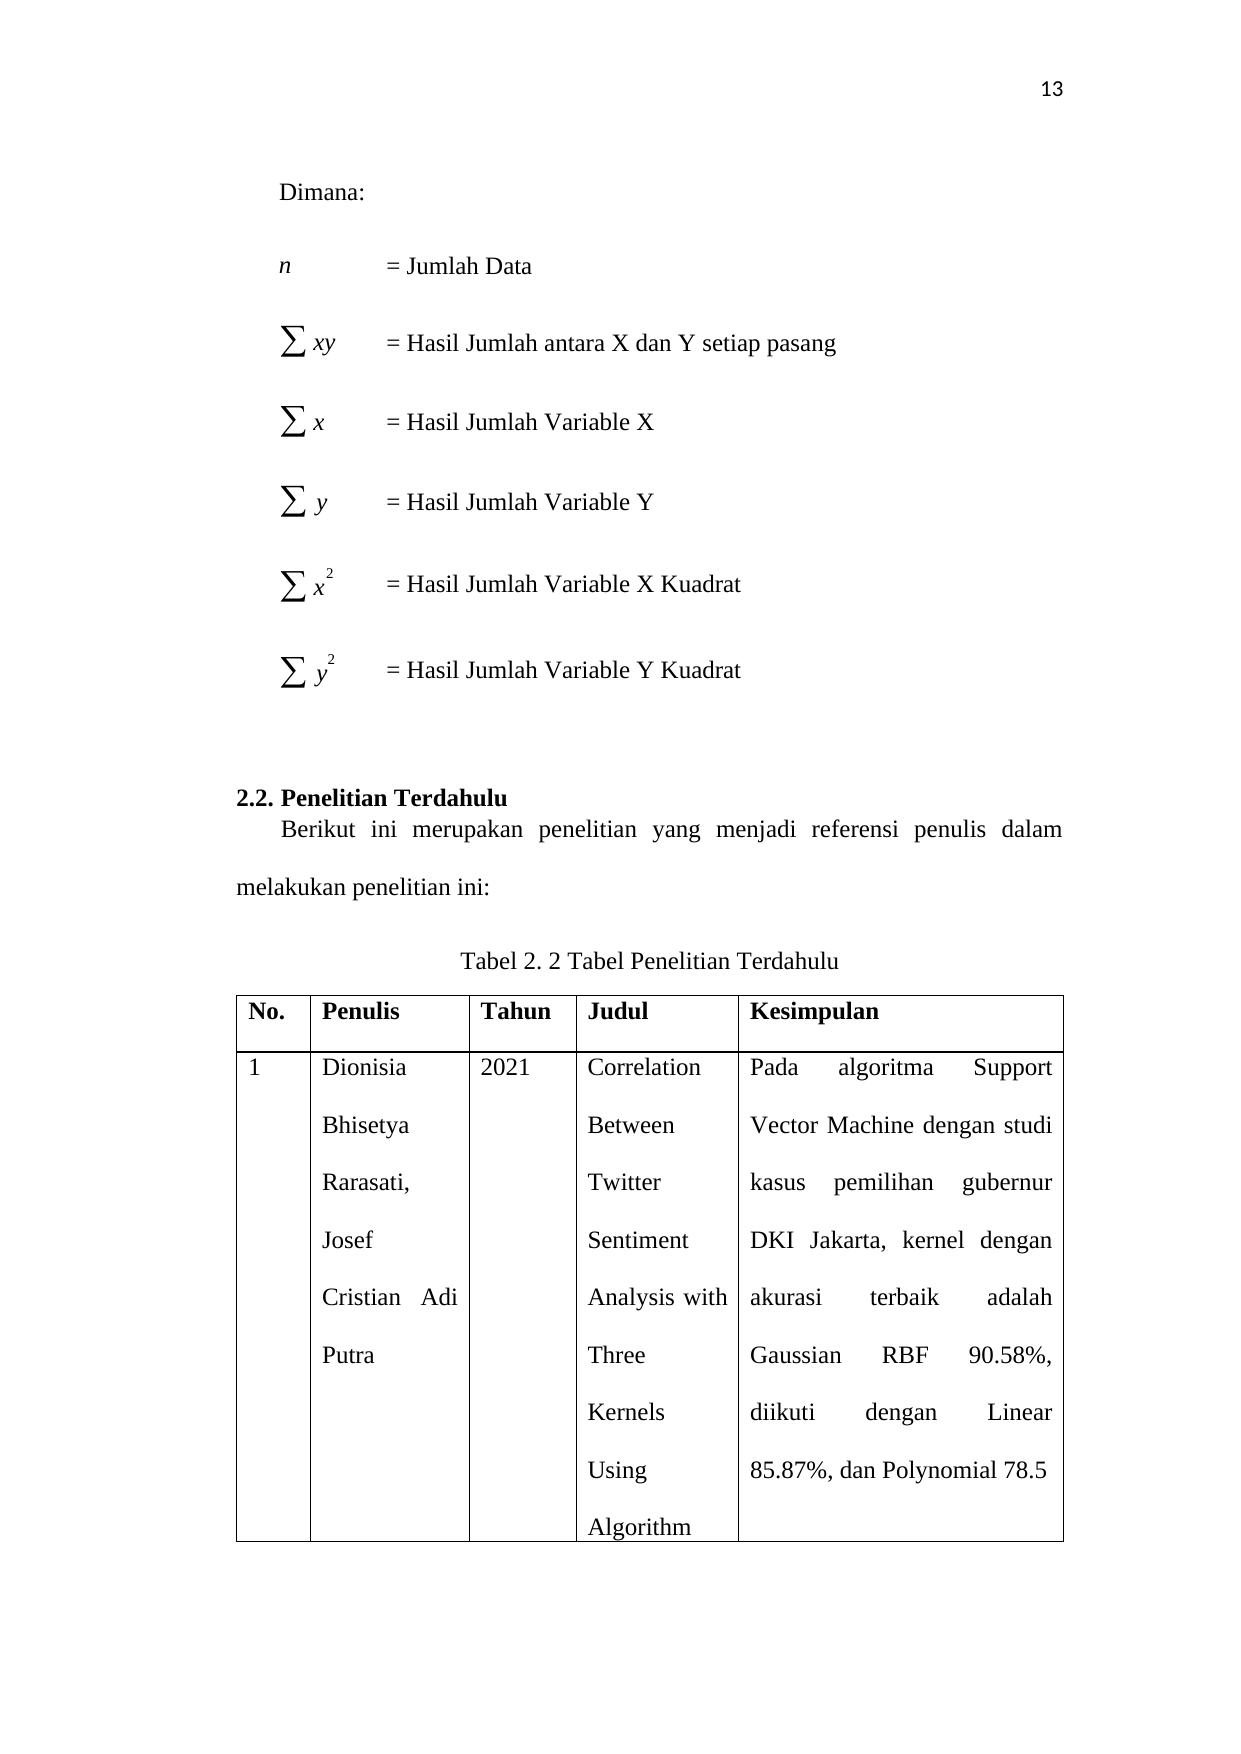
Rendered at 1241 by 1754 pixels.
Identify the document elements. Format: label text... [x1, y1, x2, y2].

table_cell 1 [237, 1053, 310, 1541]
text Dimana: [279, 177, 1063, 206]
table_header Penulis [311, 996, 469, 1051]
text = Hasil Jumlah Variable Y Kuadrat [279, 650, 1063, 690]
table_header No. [237, 996, 310, 1051]
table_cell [739, 1053, 1063, 1541]
text Berikut ini merupakan penelitian yang menjadi referensi penulis dalam melakukan penelitian ini: [236, 814, 1063, 900]
table_cell 2021 [470, 1053, 576, 1541]
table_header Kesimpulan [739, 996, 1063, 1051]
text = Jumlah Data [279, 251, 1063, 280]
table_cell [577, 1053, 738, 1541]
text = Hasil Jumlah antara X dan Y setiap pasang [279, 326, 1063, 360]
text = Hasil Jumlah Variable X Kuadrat [279, 565, 1063, 604]
text = Hasil Jumlah Variable X [279, 405, 1063, 439]
text Tabel 2. 2 Tabel Penelitian Terdahulu [236, 946, 1063, 974]
subtitle Penelitian Terdahulu [236, 783, 1063, 812]
text = Hasil Jumlah Variable Y [279, 485, 1063, 519]
table_header Judul [577, 996, 738, 1051]
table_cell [311, 1053, 469, 1541]
table_header Tahun [470, 996, 576, 1051]
